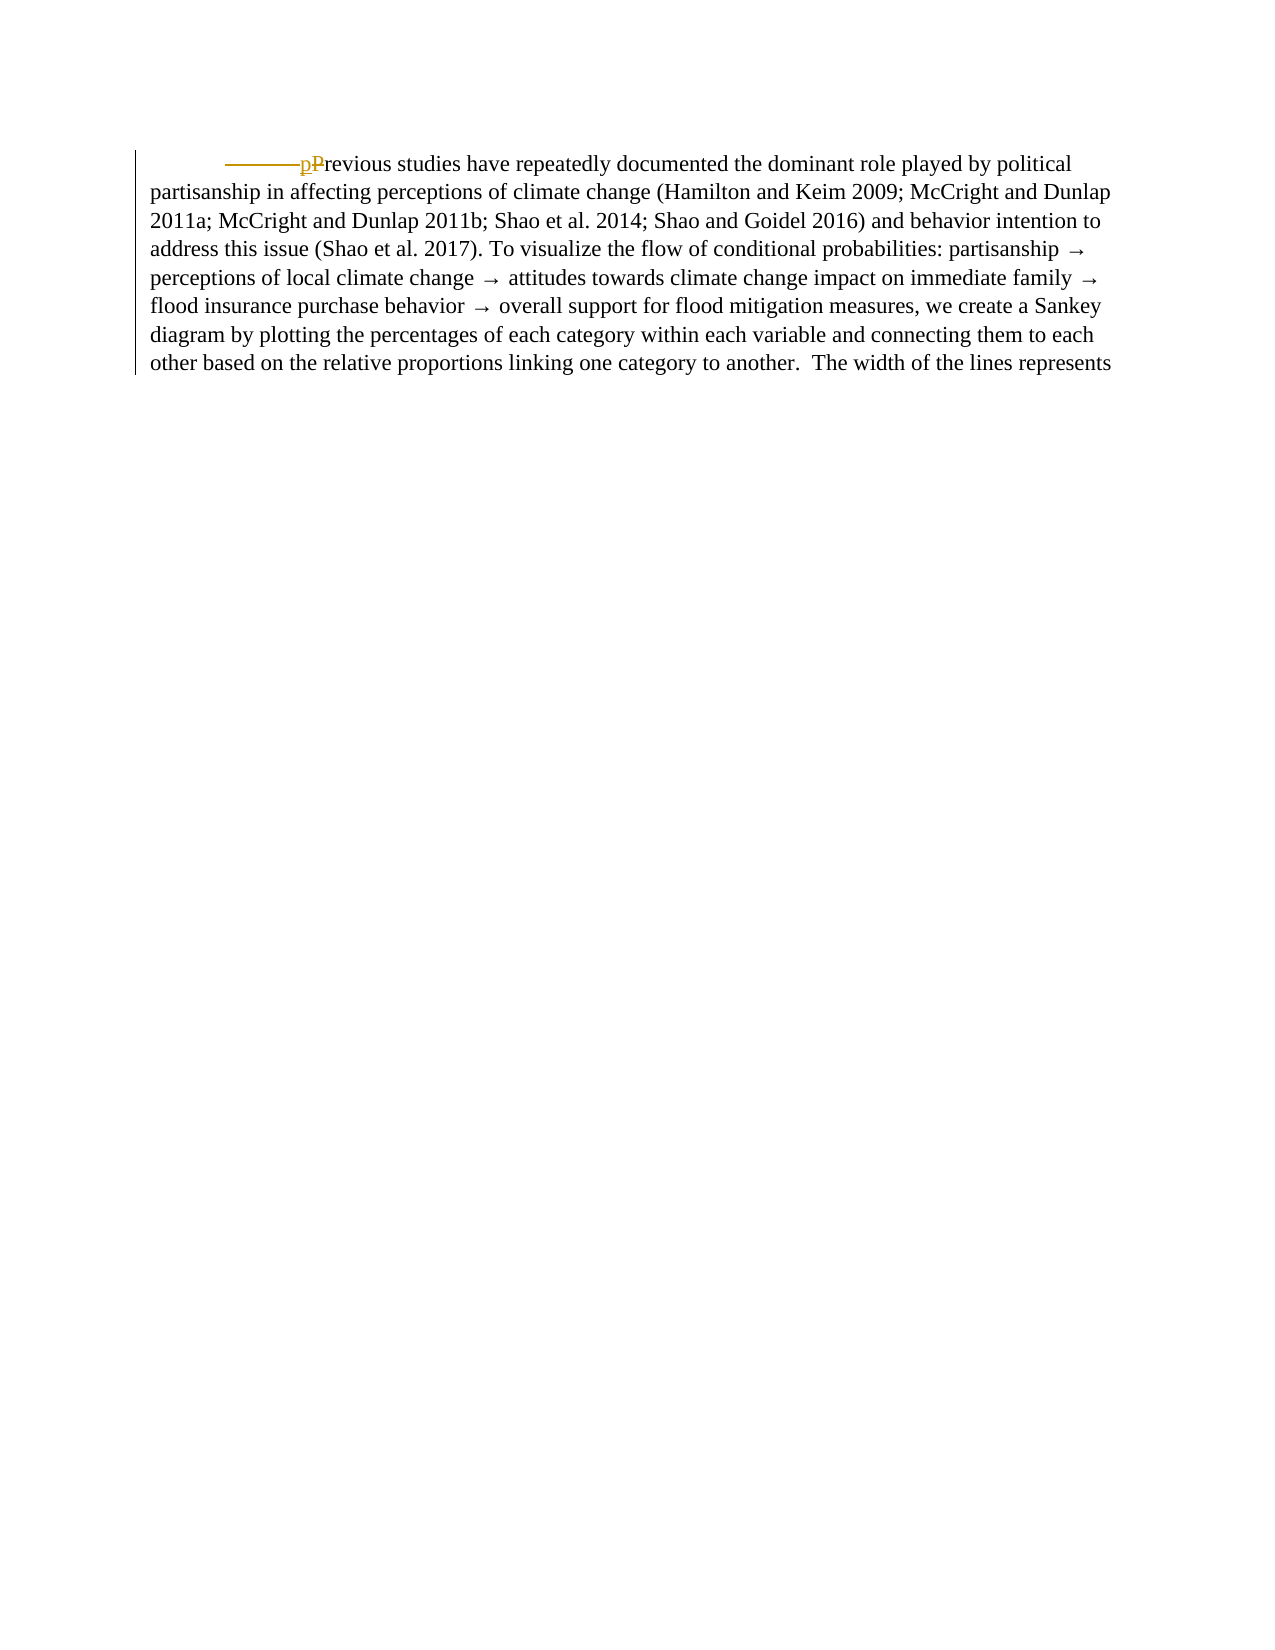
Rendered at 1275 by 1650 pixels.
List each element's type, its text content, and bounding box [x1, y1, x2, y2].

text revious studies have repeatedly documented the dominant role played by political partisanship in affecting perceptions of climate change (Hamilton and Keim 2009; McCright and Dunlap 2011a; McCright and Dunlap 2011b; Shao et al. 2014; Shao and Goidel 2016) and behavior intention to address this issue (Shao et al. 2017). To visualize the flow of conditional probabilities: partisanship → perceptions of local climate change → attitudes towards climate change impact on immediate family → flood insurance purchase behavior → overall support for flood mitigation measures, we create a Sankey diagram by plotting the percentages of each category within each variable and connecting them to each other based on the relative proportions linking one category to another. The width of the lines represents [150, 150, 1125, 375]
